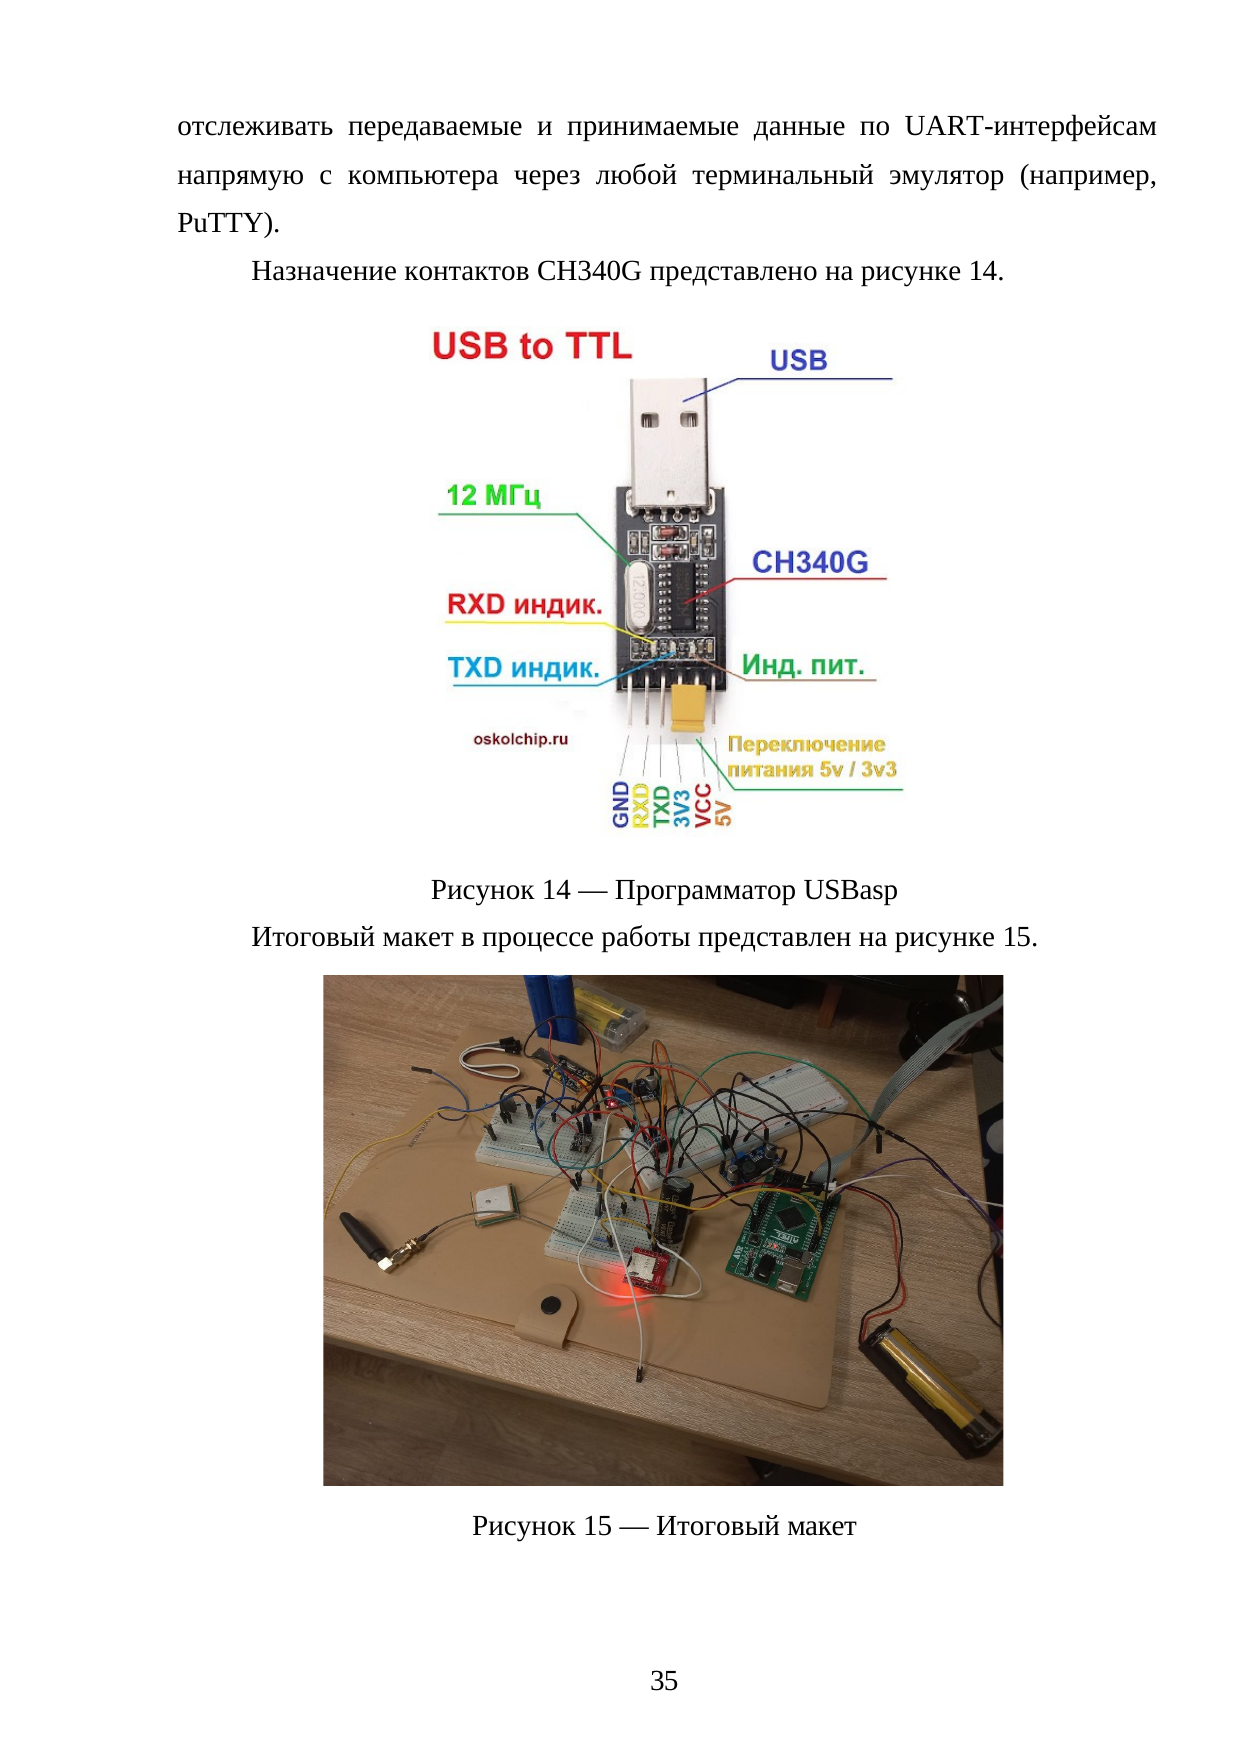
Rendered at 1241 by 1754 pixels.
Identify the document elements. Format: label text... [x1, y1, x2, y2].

text Итоговый макет в процессе работы представлен на рисунке 15. [251, 919, 1240, 953]
text Рисунок 15 — Итоговый макет [427, 996, 902, 1542]
text Рисунок 14 — Программатор USBasp [427, 872, 902, 906]
picture [429, 326, 908, 837]
text отслеживать передаваемые и принимаемые данные по UART-интерфейсам напрямую с компьютера через любой терминальный эмулятор (например, PuTTY). [177, 108, 1158, 239]
picture [323, 975, 1004, 1486]
text Назначение контактов CH340G представлено на рисунке 14. [251, 254, 1240, 287]
